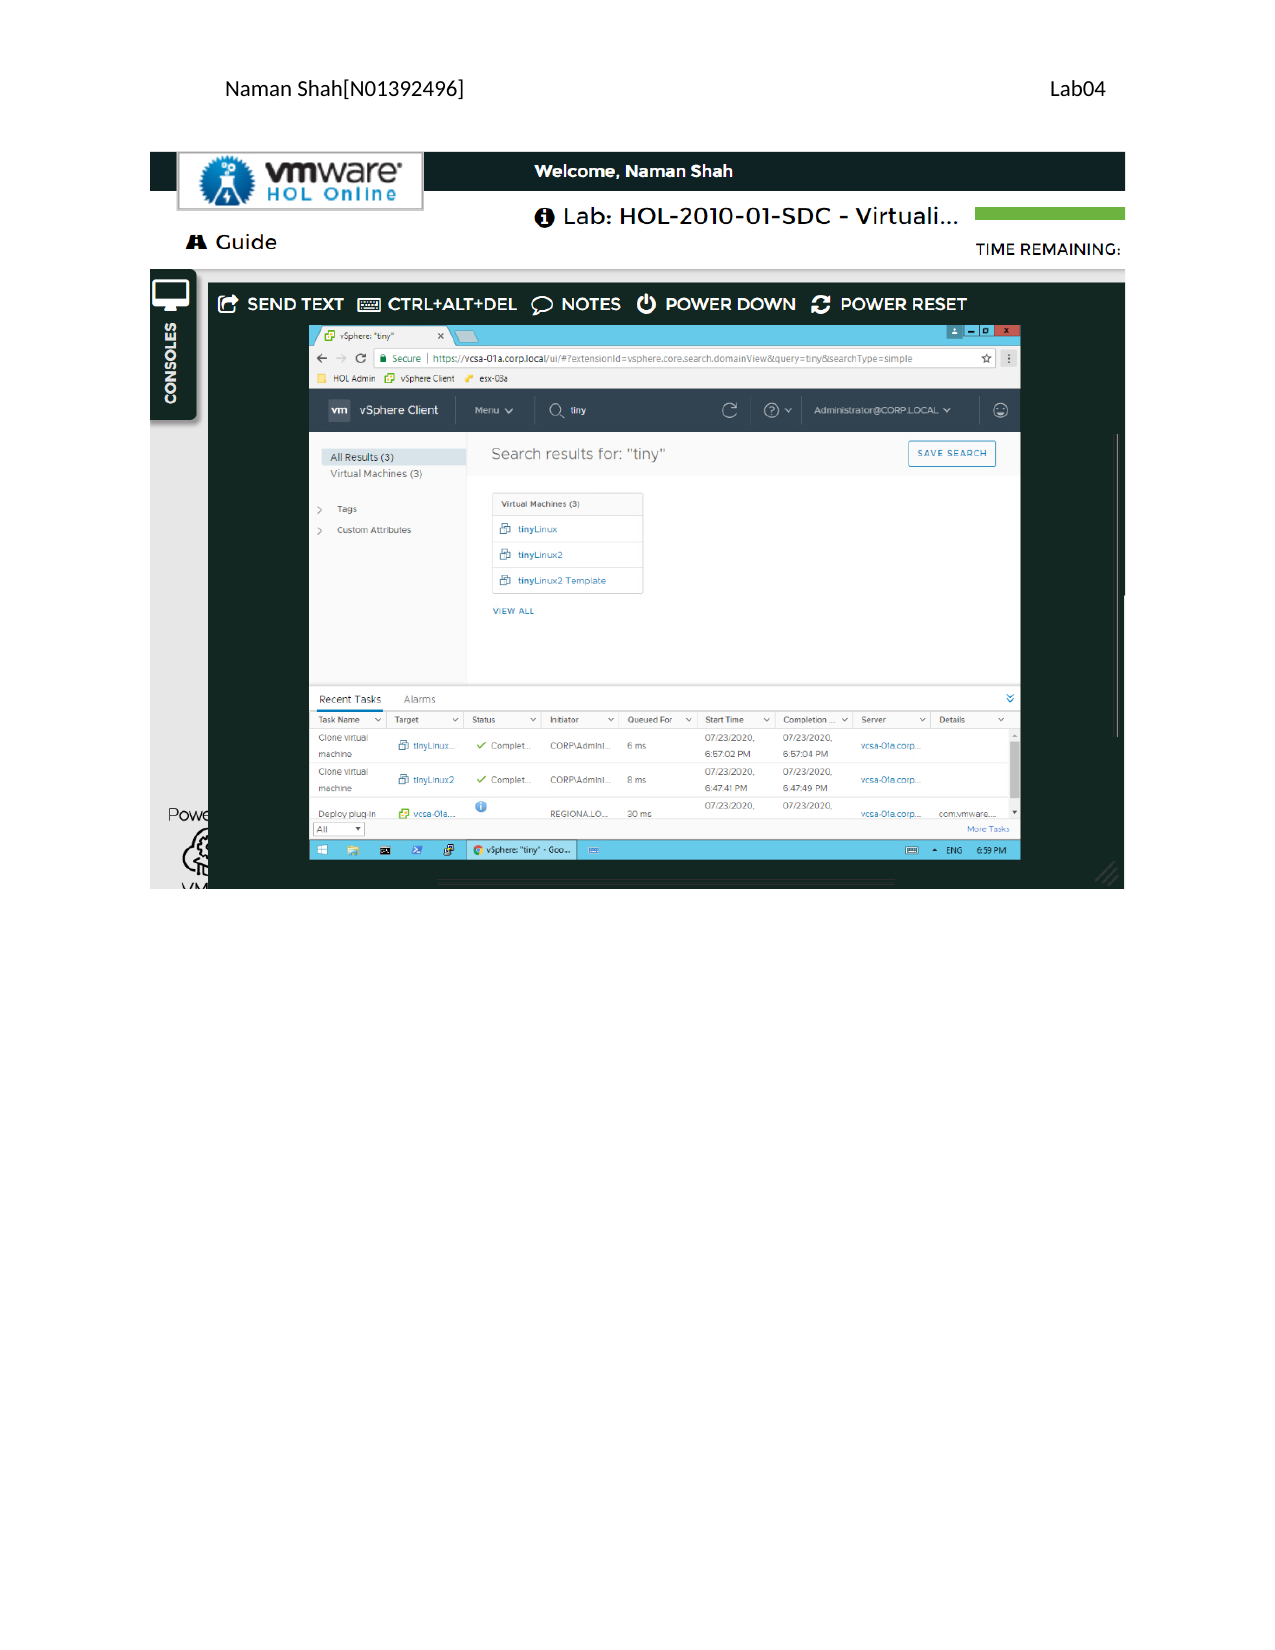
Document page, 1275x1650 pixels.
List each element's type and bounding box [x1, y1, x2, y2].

picture [150, 150, 1125, 889]
